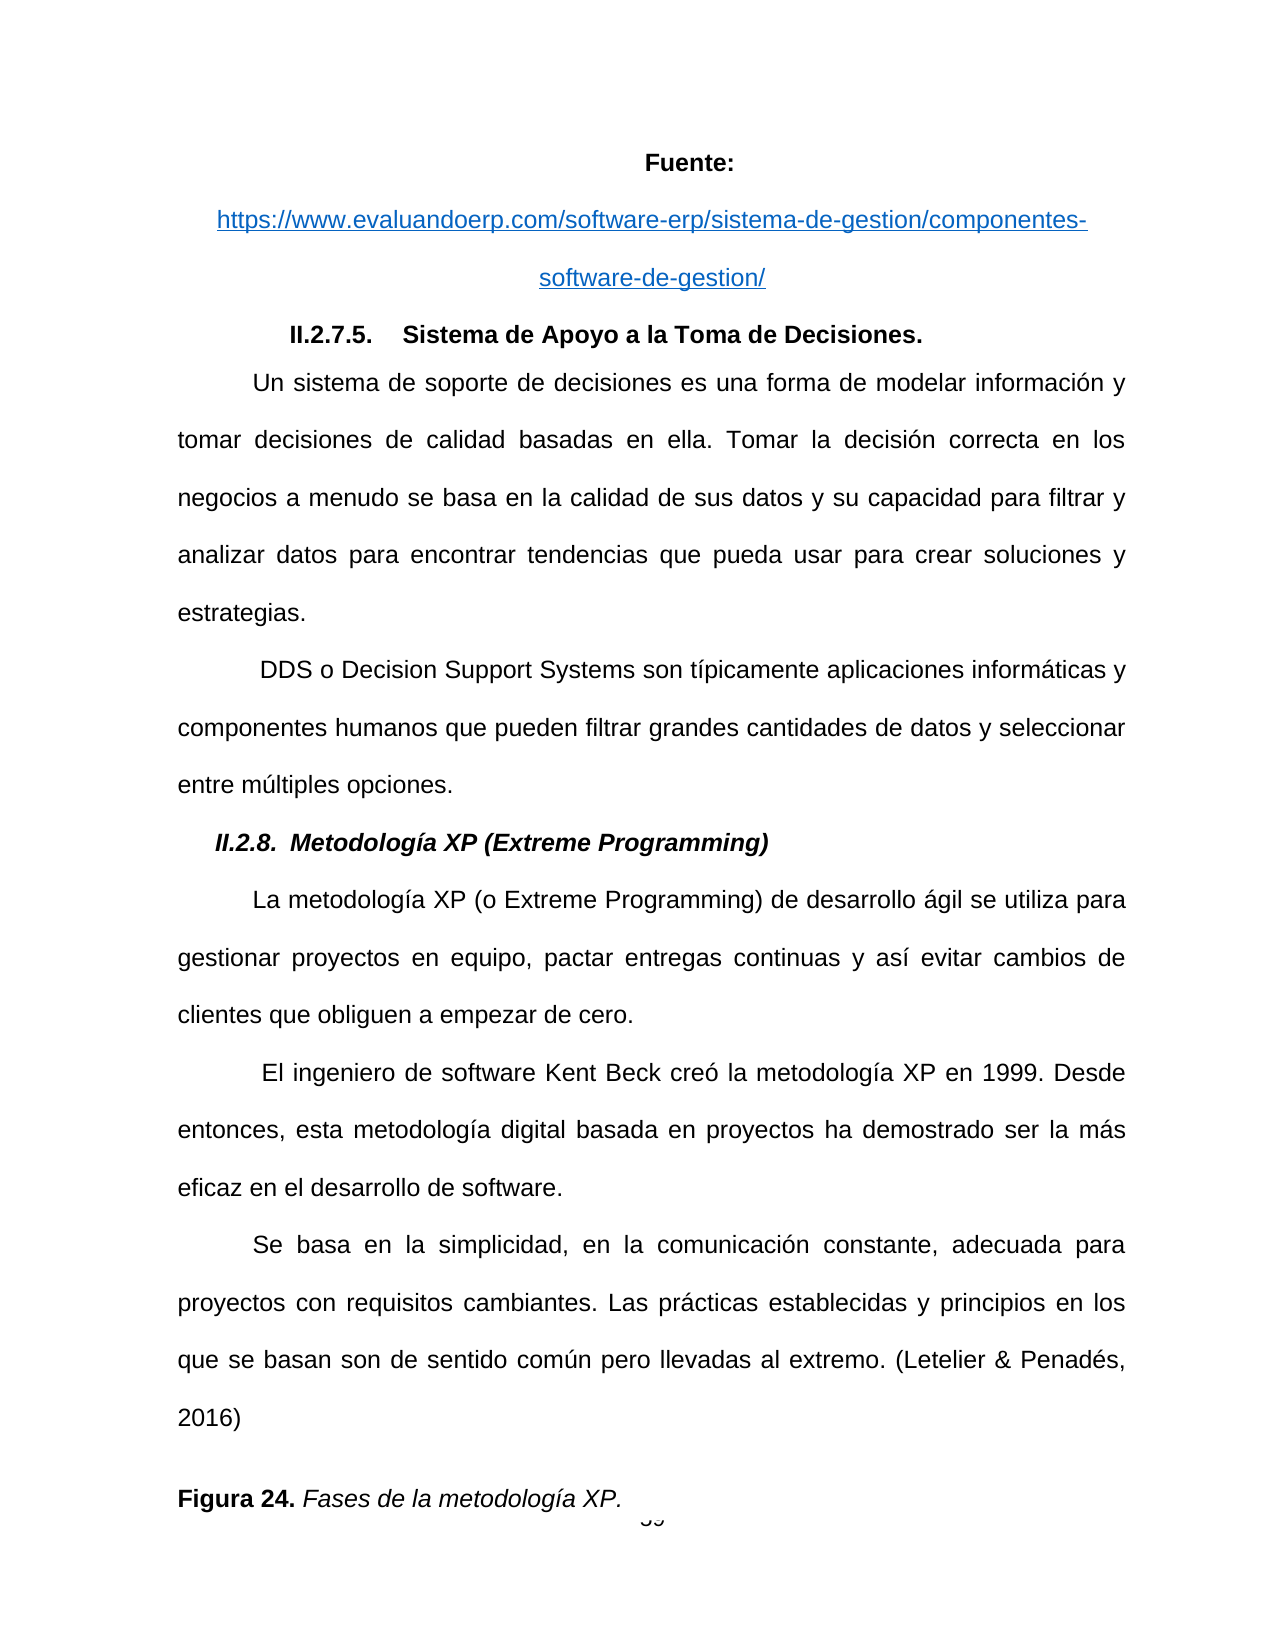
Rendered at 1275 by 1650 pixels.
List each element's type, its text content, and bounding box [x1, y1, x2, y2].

subtitle Sistema de Apoyo a la Toma de Decisiones. [214, 320, 1127, 349]
text Se basa en la simplicidad, en la comunicación constante, adecuada para proyectos con requisitos cambiantes. Las prácticas establecidas y principios en los que se basan son de sentido común pero llevadas al extremo. (Letelier & Penadés, 2016) [177, 1230, 1127, 1432]
text Un sistema de soporte de decisiones es una forma de modelar información y tomar decisiones de calidad basadas en ella. Tomar la decisión correcta en los negocios a menudo se basa en la calidad de sus datos y su capacidad para filtrar y analizar datos para encontrar tendencias que pueda usar para crear soluciones y estrategias. [177, 368, 1127, 627]
text Fuente: https://www.evaluandoerp.com/software-erp/sistema-de-gestion/componentes-software-de-gestion/ [177, 148, 1127, 291]
text DDS o Decision Support Systems son típicamente aplicaciones informáticas y componentes humanos que pueden filtrar grandes cantidades de datos y seleccionar entre múltiples opciones. [177, 655, 1127, 799]
text La metodología XP (o Extreme Programming) de desarrollo ágil se utiliza para gestionar proyectos en equipo, pactar entregas continuas y así evitar cambios de clientes que obliguen a empezar de cero. [177, 885, 1127, 1029]
subtitle Metodología XP (Extreme Programming) [215, 828, 1127, 857]
text El ingeniero de software Kent Beck creó la metodología XP en 1999. Desde entonces, esta metodología digital basada en proyectos ha demostrado ser la más eficaz en el desarrollo de software. [177, 1058, 1127, 1202]
